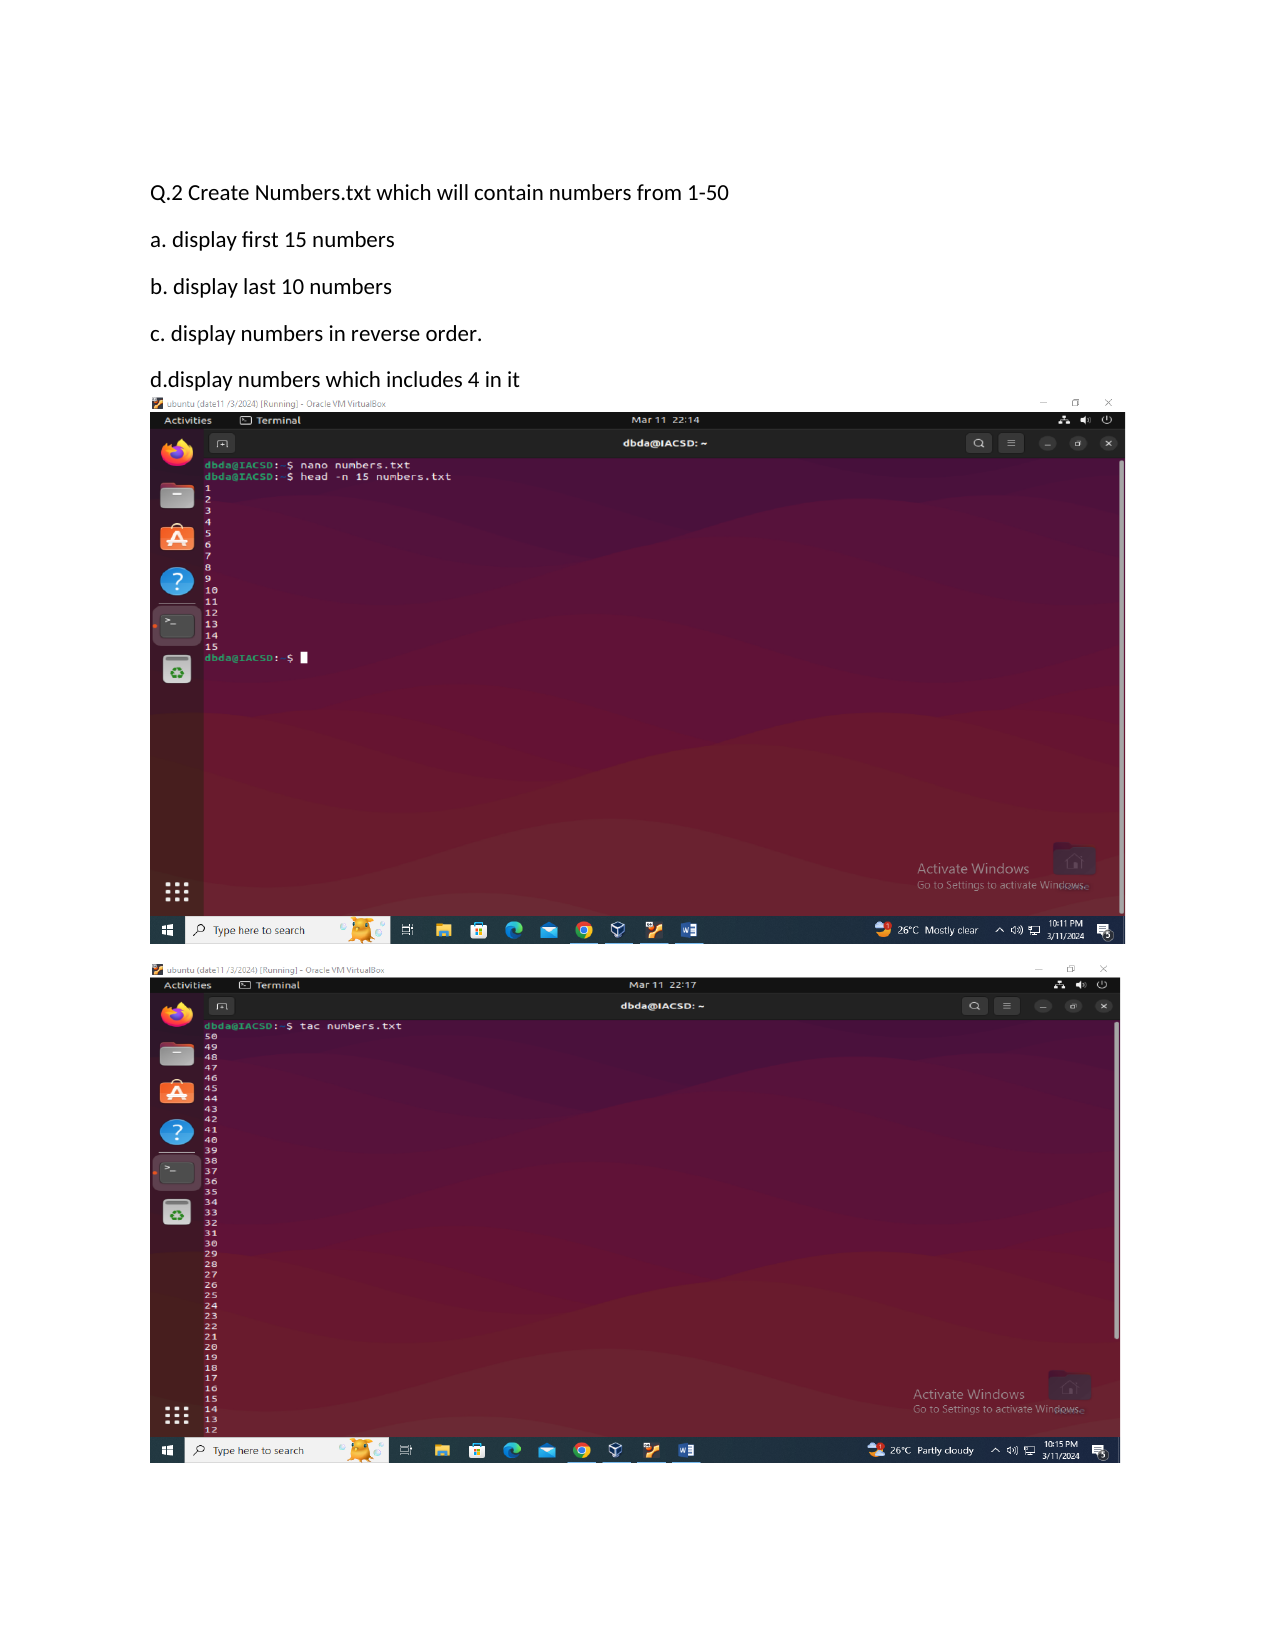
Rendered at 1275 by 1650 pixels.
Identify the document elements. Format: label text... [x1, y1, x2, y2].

text b. display last 10 numbers [150, 272, 1125, 300]
text c. display numbers in reverse order. [150, 319, 1125, 347]
picture [150, 395, 1125, 944]
text Q.2 Create Numbers.txt which will contain numbers from 1-50 [150, 178, 1125, 206]
text a. display first 15 numbers [150, 225, 1125, 253]
picture [150, 962, 1121, 1463]
text d.display numbers which includes 4 in it [150, 366, 1125, 395]
